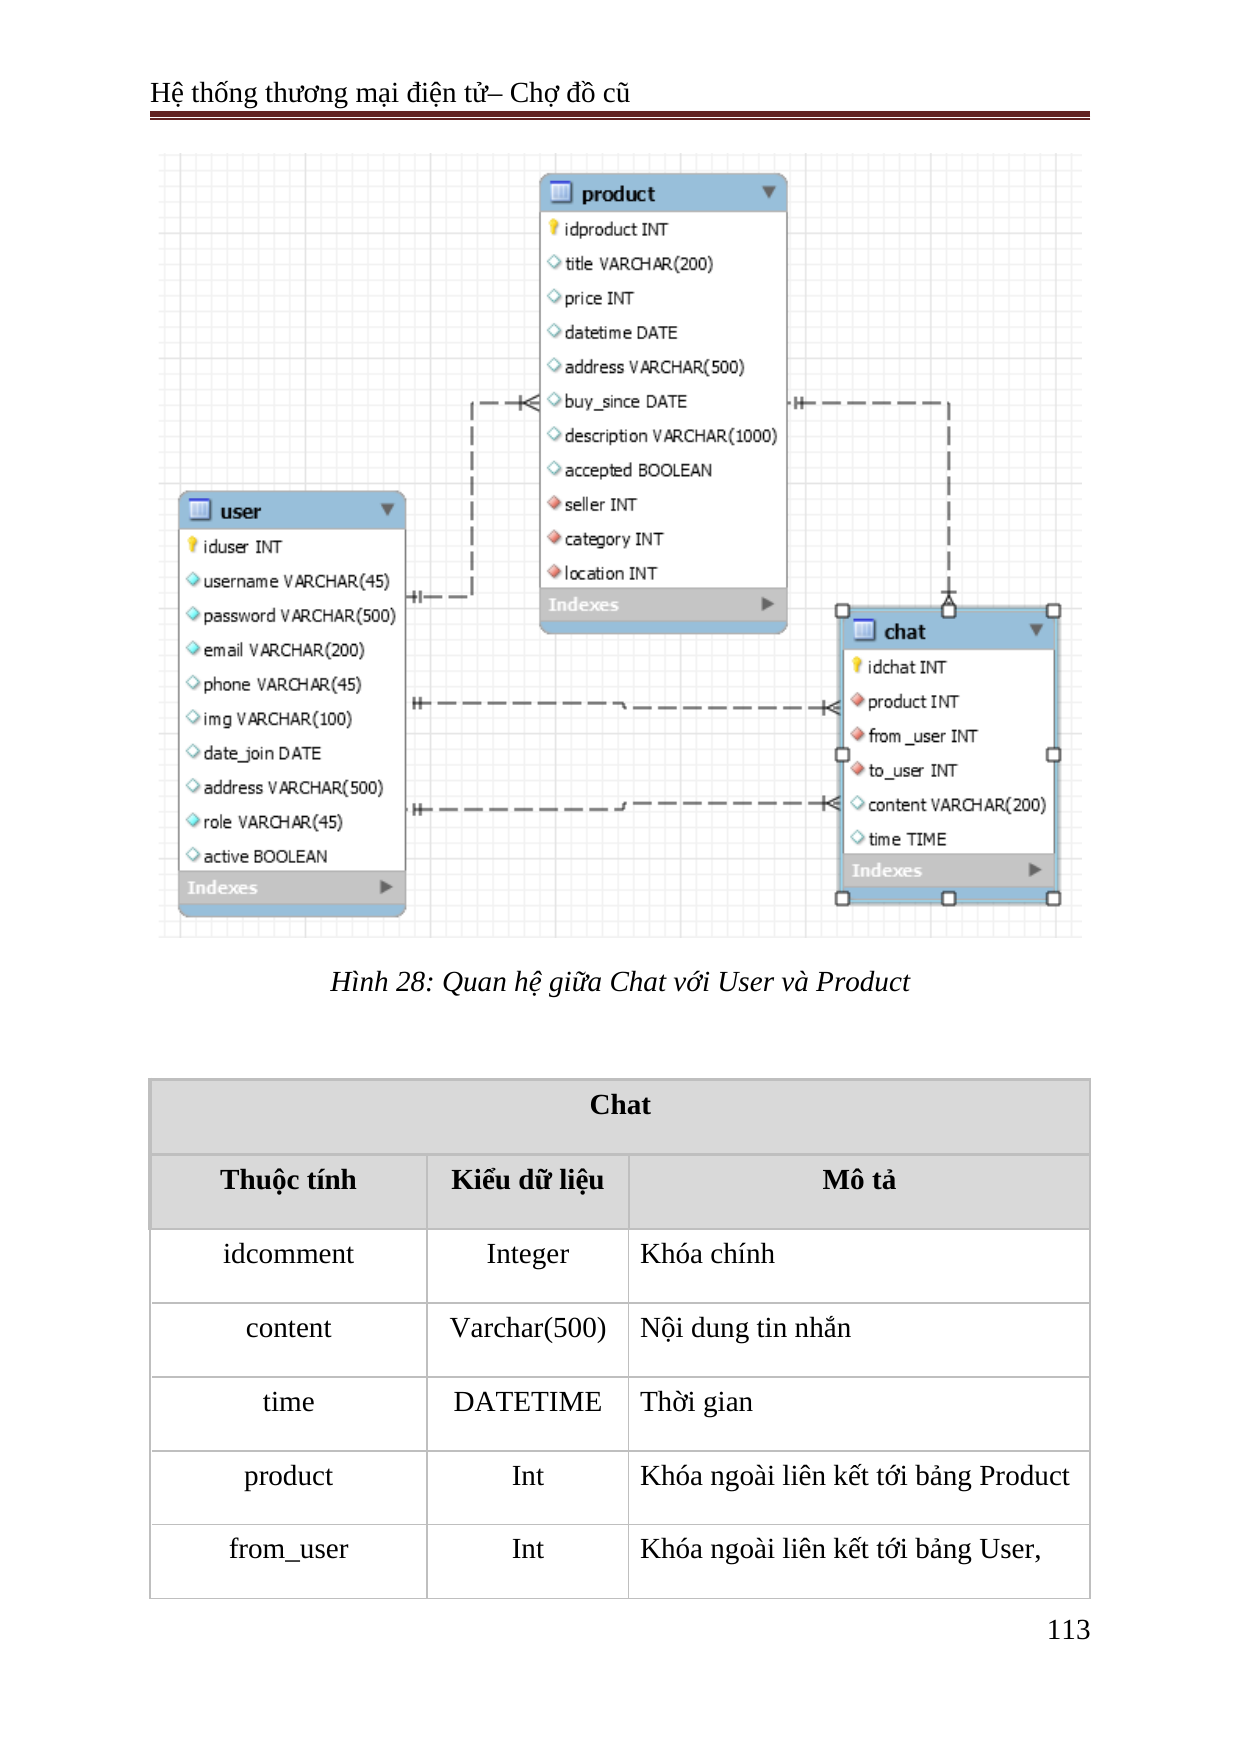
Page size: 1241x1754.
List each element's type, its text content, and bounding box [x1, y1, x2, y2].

table_cell Int [428, 1452, 628, 1524]
table_cell idcomment [151, 1230, 426, 1302]
table_cell Thời gian [629, 1378, 1089, 1450]
table_cell content [151, 1302, 426, 1376]
table_header Chat [152, 1081, 1089, 1153]
table_cell from_user [151, 1524, 426, 1598]
table_cell DATETIME [428, 1378, 628, 1450]
table_cell time [151, 1376, 426, 1450]
table_cell Khóa chính [629, 1230, 1089, 1302]
table_cell Kiểu dữ liệu [428, 1156, 628, 1228]
text Hình 28: Quan hệ giữa Chat với User và Product [150, 964, 1090, 997]
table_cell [629, 1525, 1089, 1598]
picture [158, 153, 1082, 938]
table_cell Thuộc tính [152, 1156, 426, 1228]
table_cell Mô tả [630, 1156, 1089, 1228]
table_cell product [151, 1450, 426, 1524]
table_cell Varchar(500) [428, 1304, 628, 1376]
table_cell Nội dung tin nhắn [629, 1304, 1089, 1376]
table_cell Int [428, 1525, 628, 1598]
table_cell Khóa ngoài liên kết tới bảng Product [629, 1452, 1089, 1524]
table_cell Integer [428, 1230, 628, 1302]
